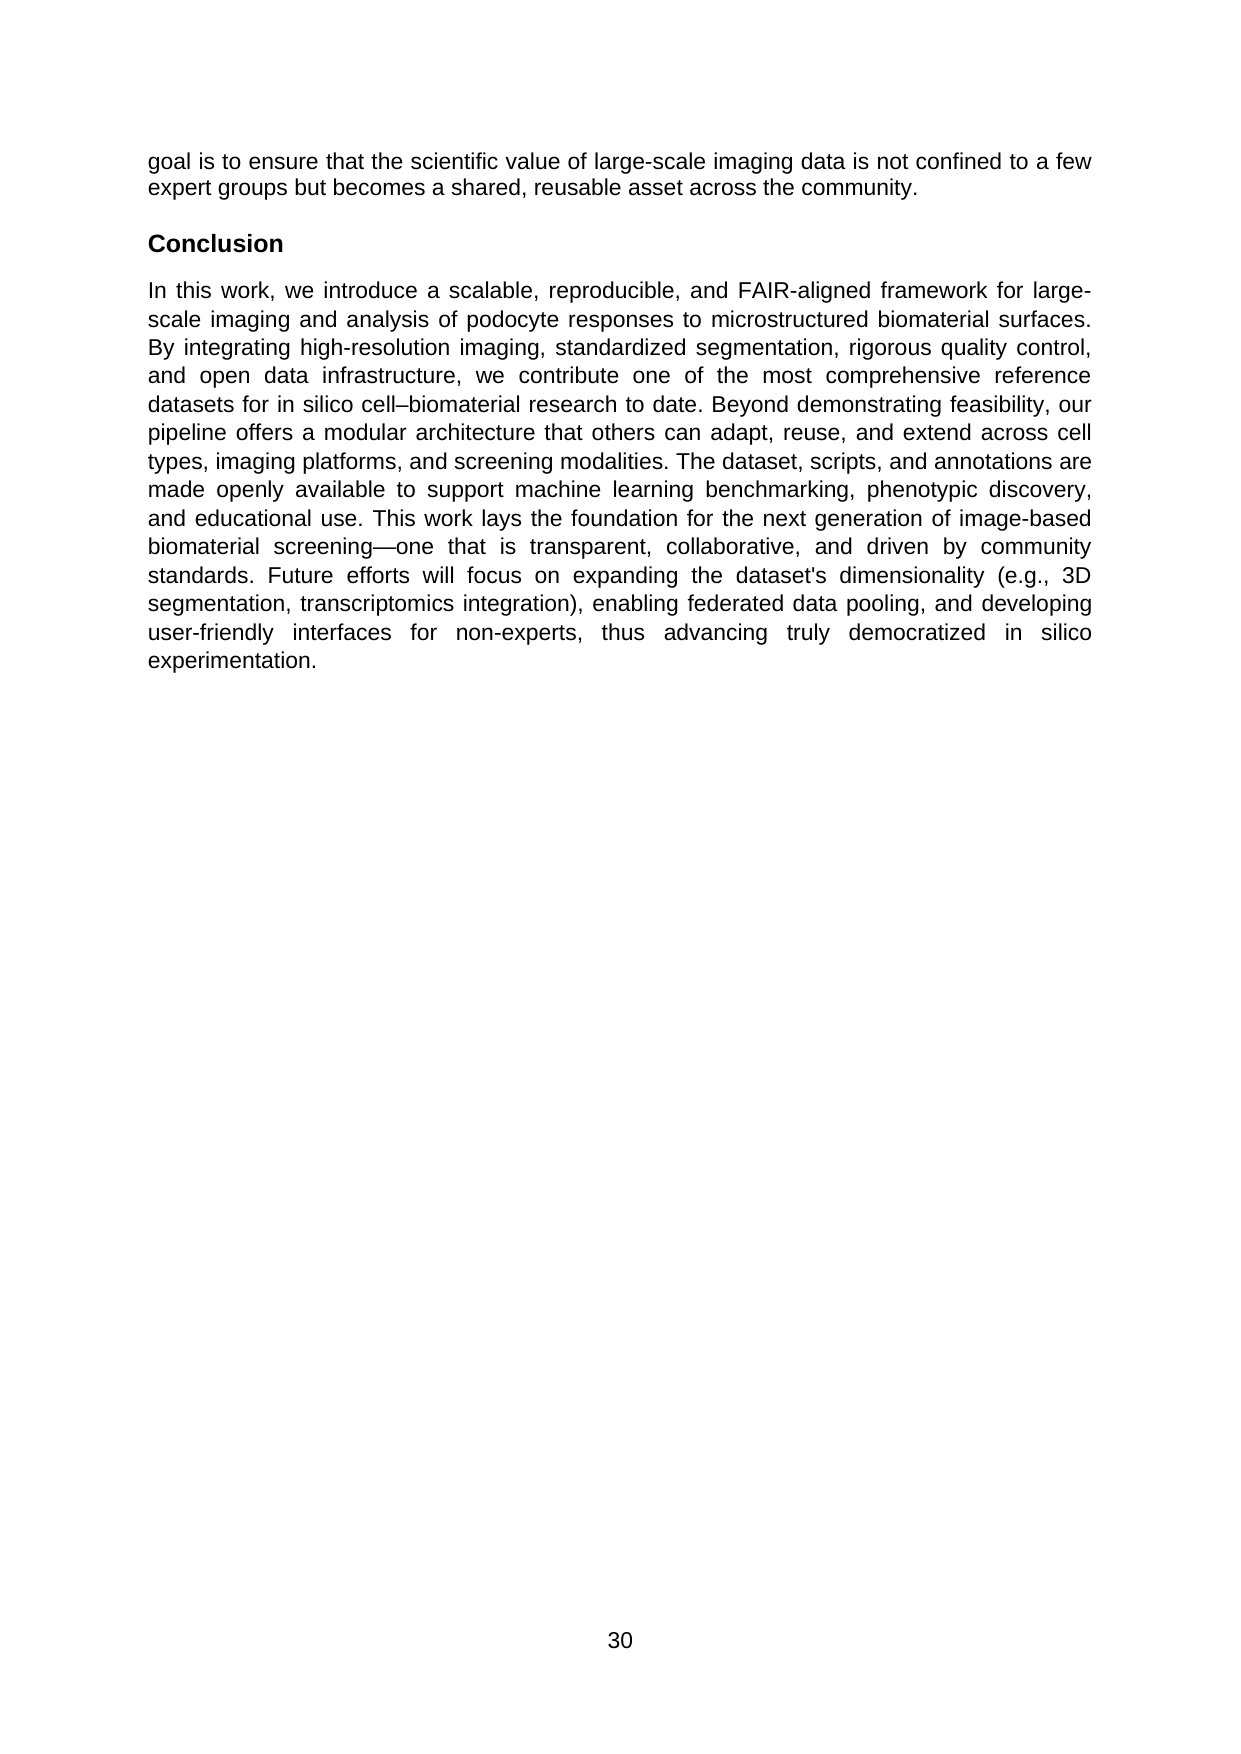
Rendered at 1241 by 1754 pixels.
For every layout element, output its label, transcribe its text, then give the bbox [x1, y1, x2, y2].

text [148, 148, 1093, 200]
text Conclusion [148, 229, 1093, 258]
text In this work, we introduce a scalable, reproducible, and FAIR-aligned framework for large-scale imaging and analysis of podocyte responses to microstructured biomaterial surfaces. By integrating high-resolution imaging, standardized segmentation, rigorous quality control, and open data infrastructure, we contribute one of the most comprehensive reference datasets for in silico cell–biomaterial research to date. Beyond demonstrating feasibility, our pipeline offers a modular architecture that others can adapt, reuse, and extend across cell types, imaging platforms, and screening modalities. The dataset, scripts, and annotations are made openly available to support machine learning benchmarking, phenotypic discovery, and educational use. This work lays the foundation for the next generation of image-based biomaterial screening—one that is transparent, collaborative, and driven by community standards. Future efforts will focus on expanding the dataset's dimensionality (e.g., 3D segmentation, transcriptomics integration), enabling federated data pooling, and developing user-friendly interfaces for non-experts, thus advancing truly democratized in silico experimentation. References [148, 277, 1093, 673]
